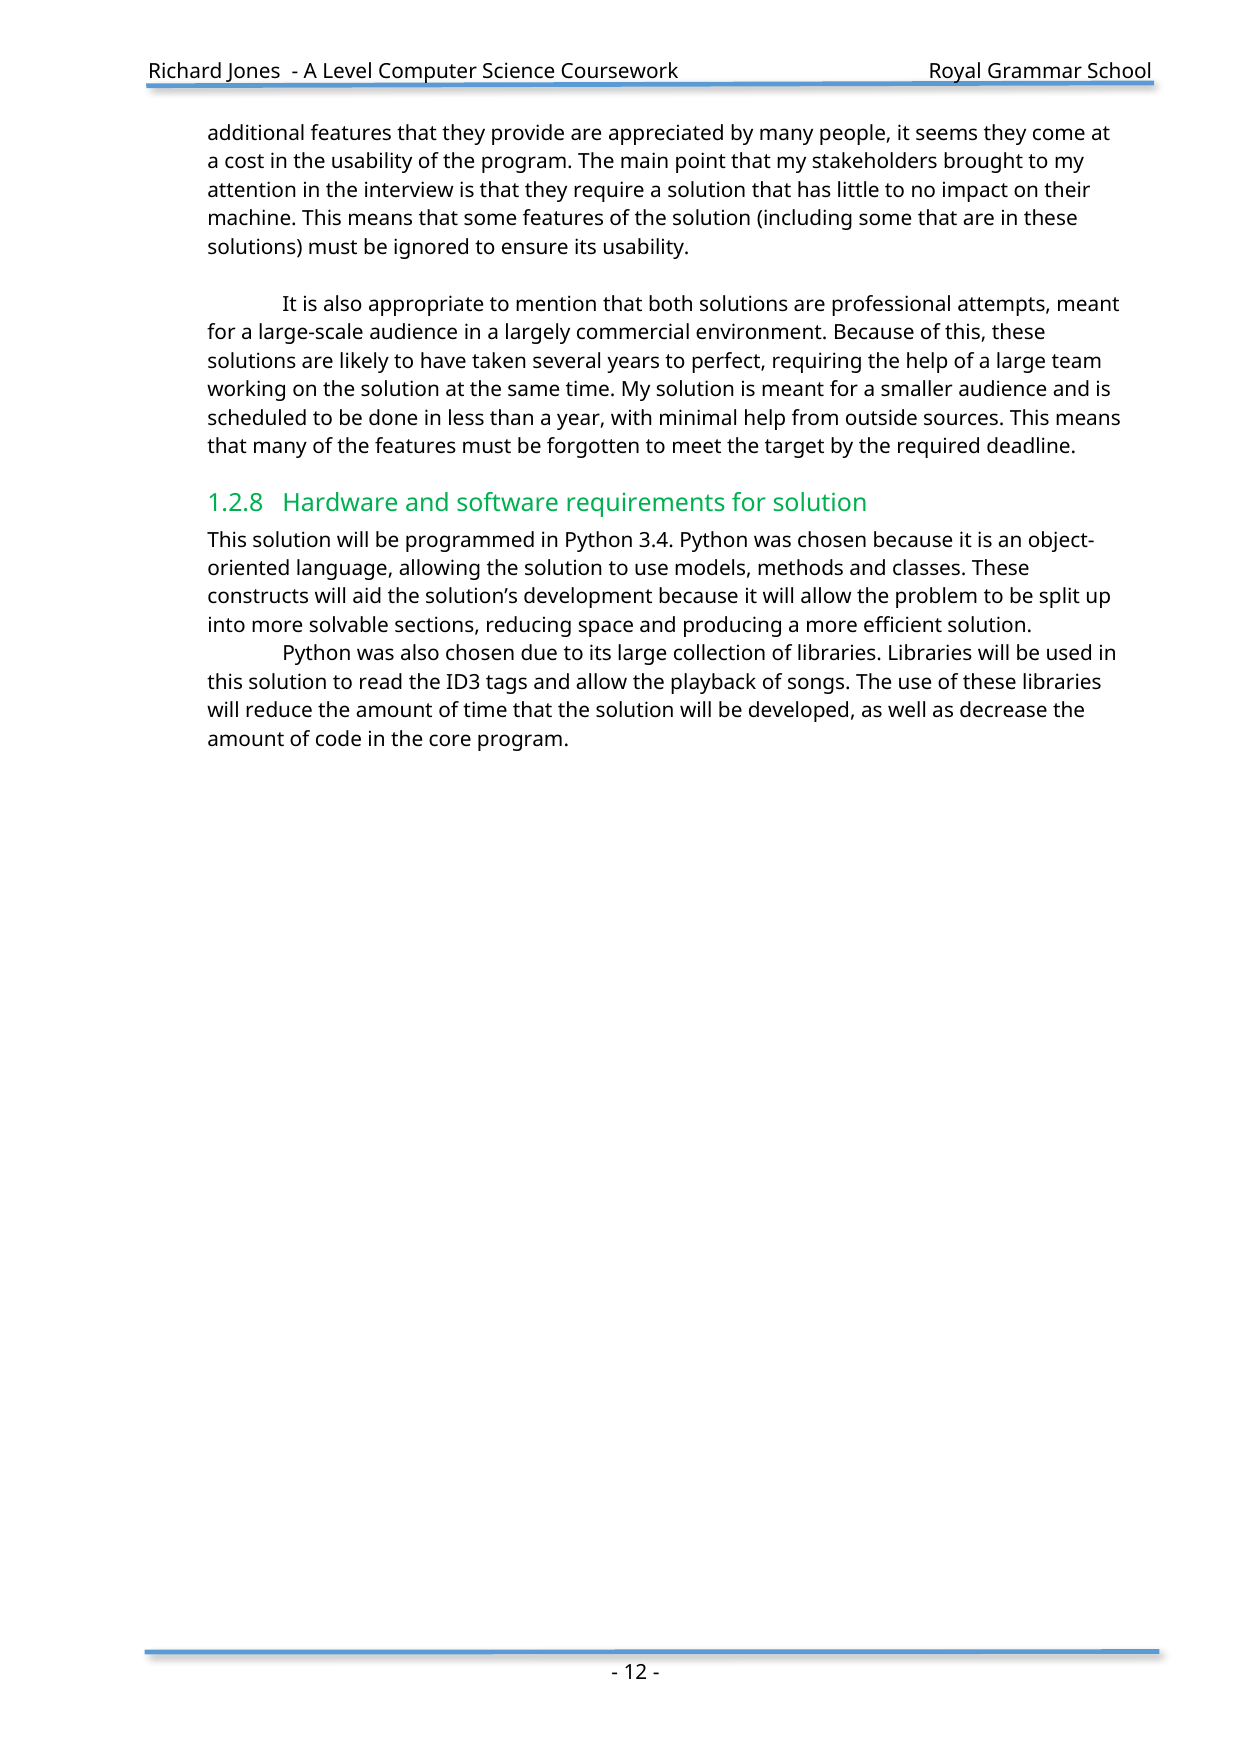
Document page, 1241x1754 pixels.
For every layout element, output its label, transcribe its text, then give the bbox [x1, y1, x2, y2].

subtitle Hardware and software requirements for solution [207, 484, 1122, 518]
text This solution will be programmed in Python 3.4. Python was chosen because it is an object-oriented language, allowing the solution to use models, methods and classes. These constructs will aid the solution’s development because it will allow the problem to be split up into more solvable sections, reducing space and producing a more efficient solution. [207, 525, 1122, 638]
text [207, 118, 1122, 260]
text Python was also chosen due to its large collection of libraries. Libraries will be used in this solution to read the ID3 tags and allow the playback of songs. The use of these libraries will reduce the amount of time that the solution will be developed, as well as decrease the amount of code in the core program. [207, 638, 1122, 752]
text It is also appropriate to mention that both solutions are professional attempts, meant for a large-scale audience in a largely commercial environment. Because of this, these solutions are likely to have taken several years to perfect, requiring the help of a large team working on the solution at the same time. My solution is meant for a smaller audience and is scheduled to be done in less than a year, with minimal help from outside sources. This means that many of the features must be forgotten to meet the target by the required deadline. [207, 289, 1122, 459]
